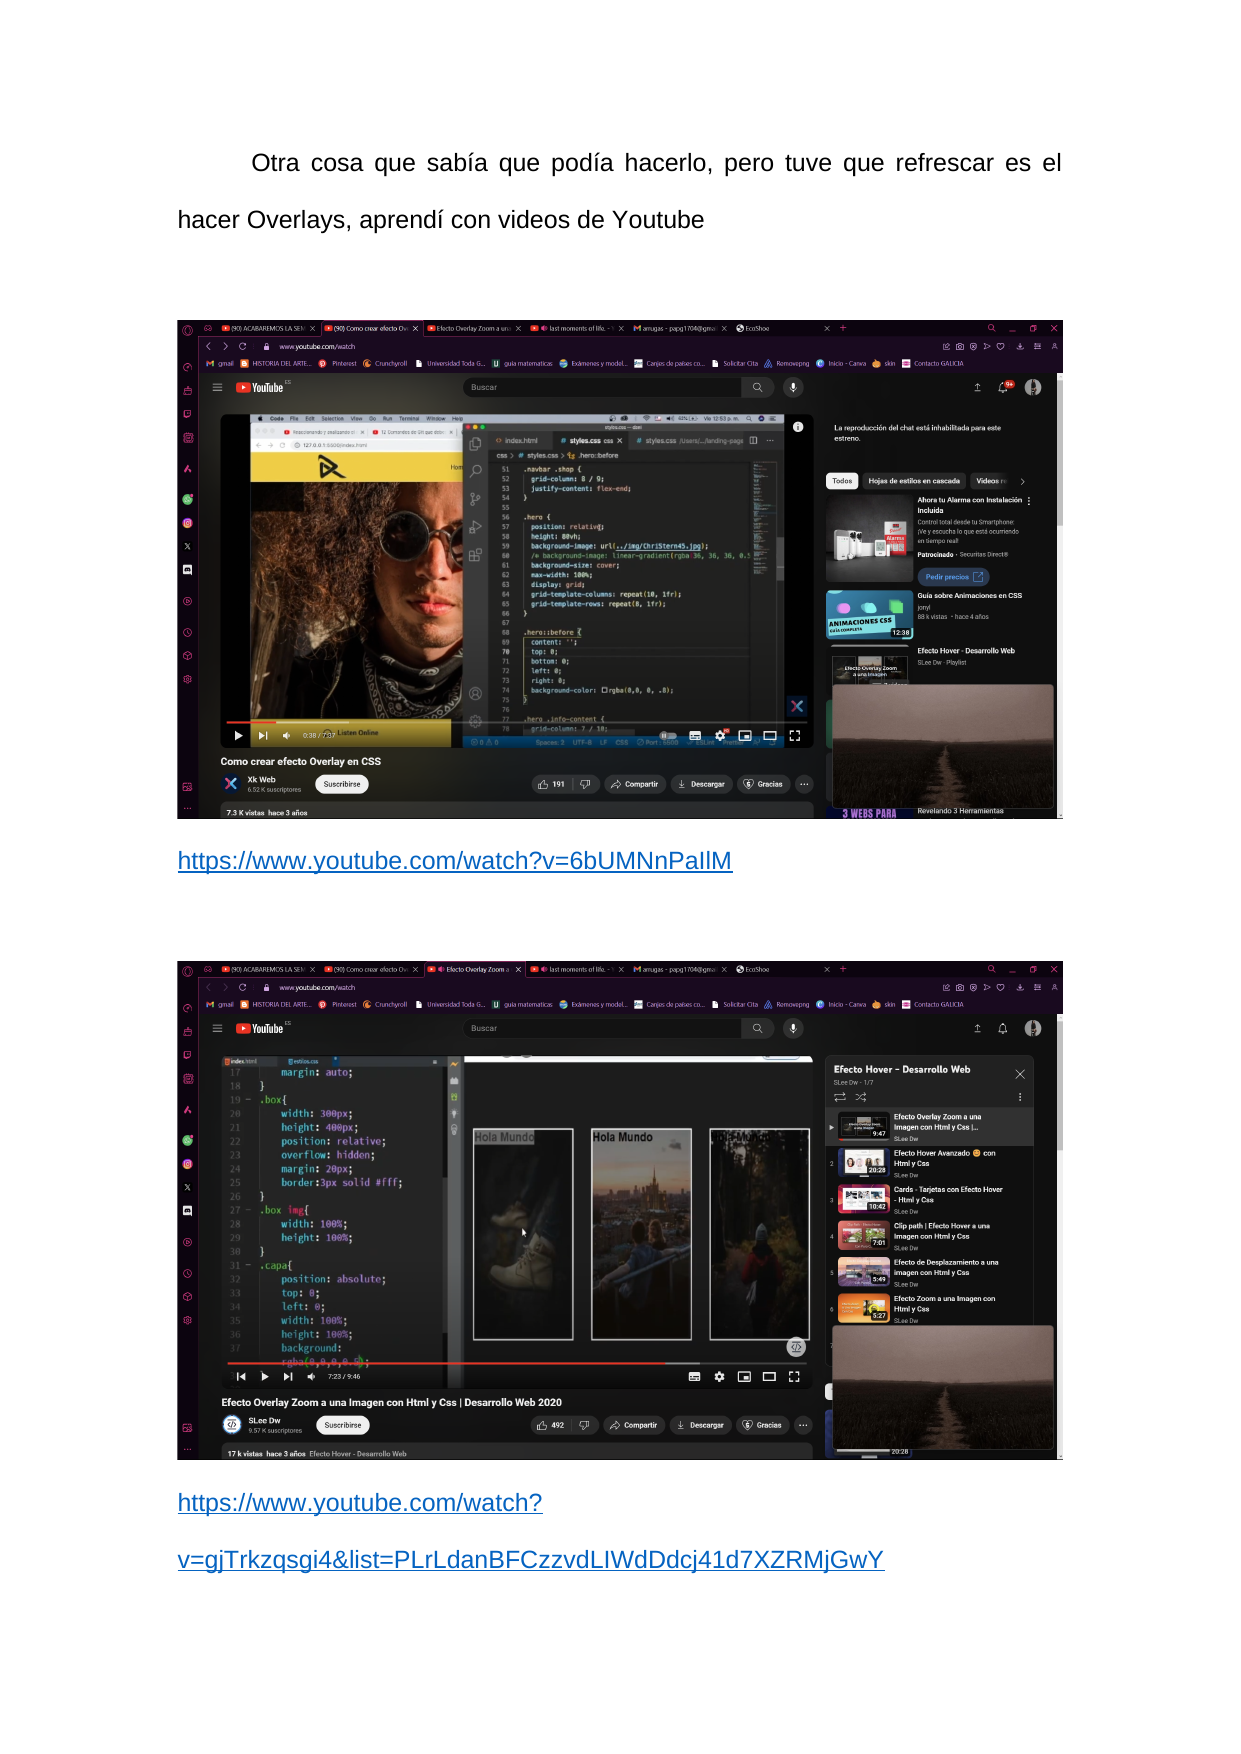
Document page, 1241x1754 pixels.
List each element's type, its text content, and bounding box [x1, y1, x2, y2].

picture [177, 961, 1063, 1460]
text Otra cosa que sabía que podía hacerlo, pero tuve que refrescar es el hacer Overlays, aprendí con videos de Youtube [177, 148, 1063, 234]
picture [177, 320, 1063, 819]
text https://www.youtube.com/watch?v=gjTrkzqsgi4&list=PLrLdanBFCzzvdLIWdDdcj41d7XZRMjGwY [177, 1488, 1063, 1574]
text https://www.youtube.com/watch?v=6bUMNnPaIlM [177, 846, 1063, 875]
